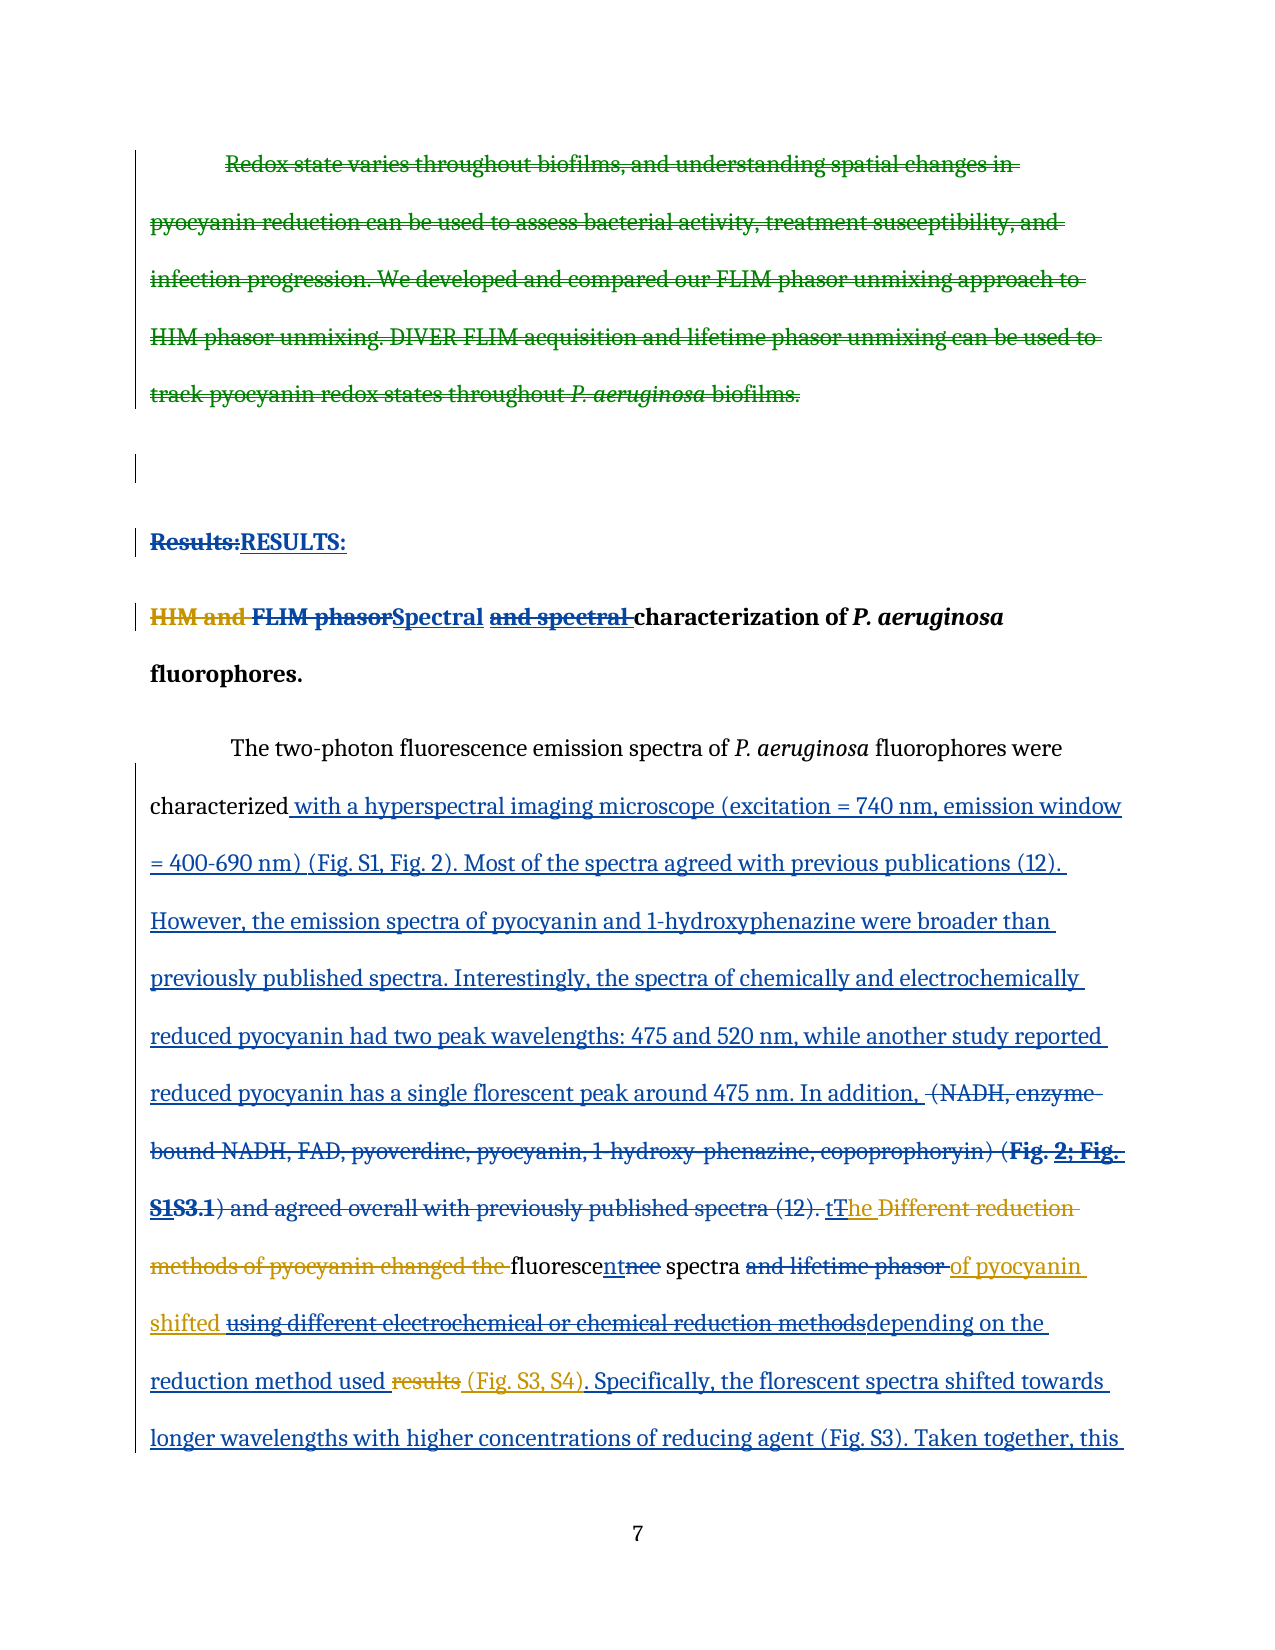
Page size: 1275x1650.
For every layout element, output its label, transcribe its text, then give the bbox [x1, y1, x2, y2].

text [150, 1153, 1125, 1453]
text characterization of P. aeruginosa fluorophores. [150, 602, 1125, 689]
text The two-photon fluorescence emission spectra of P. aeruginosa fluorophores were characterizedfluoresce spectra pyocyanin [150, 734, 1125, 1151]
